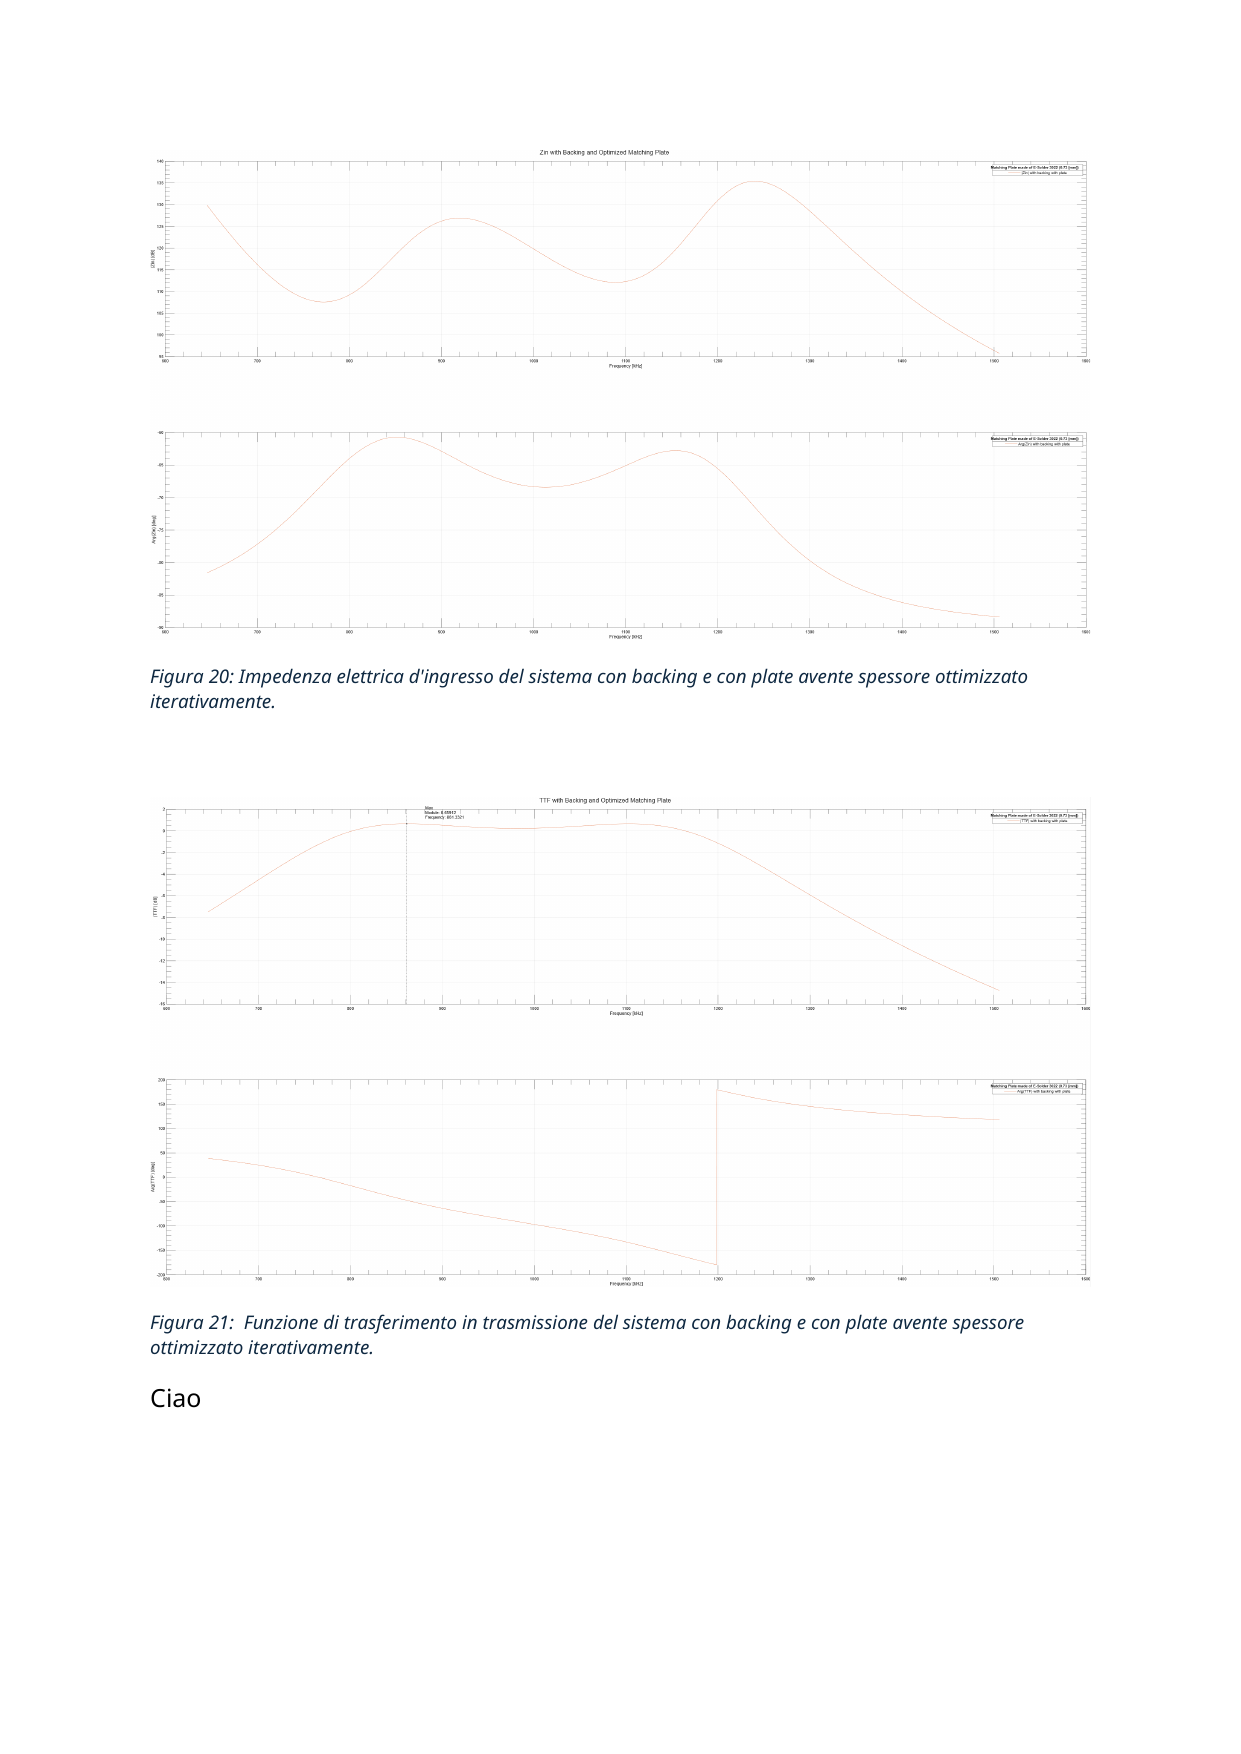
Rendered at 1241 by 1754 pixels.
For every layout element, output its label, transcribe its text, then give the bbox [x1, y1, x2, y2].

text Figura 21: Funzione di trasferimento in trasmissione del sistema con backing e con plate avente spessore ottimizzato iterativamente. [150, 1309, 1090, 1360]
picture [150, 797, 1091, 1287]
text Ciao [150, 1381, 1090, 1415]
picture [150, 150, 1091, 640]
text Figura 20: Impedenza elettrica d'ingresso del sistema con backing e con plate avente spessore ottimizzato iterativamente. [150, 663, 1090, 714]
